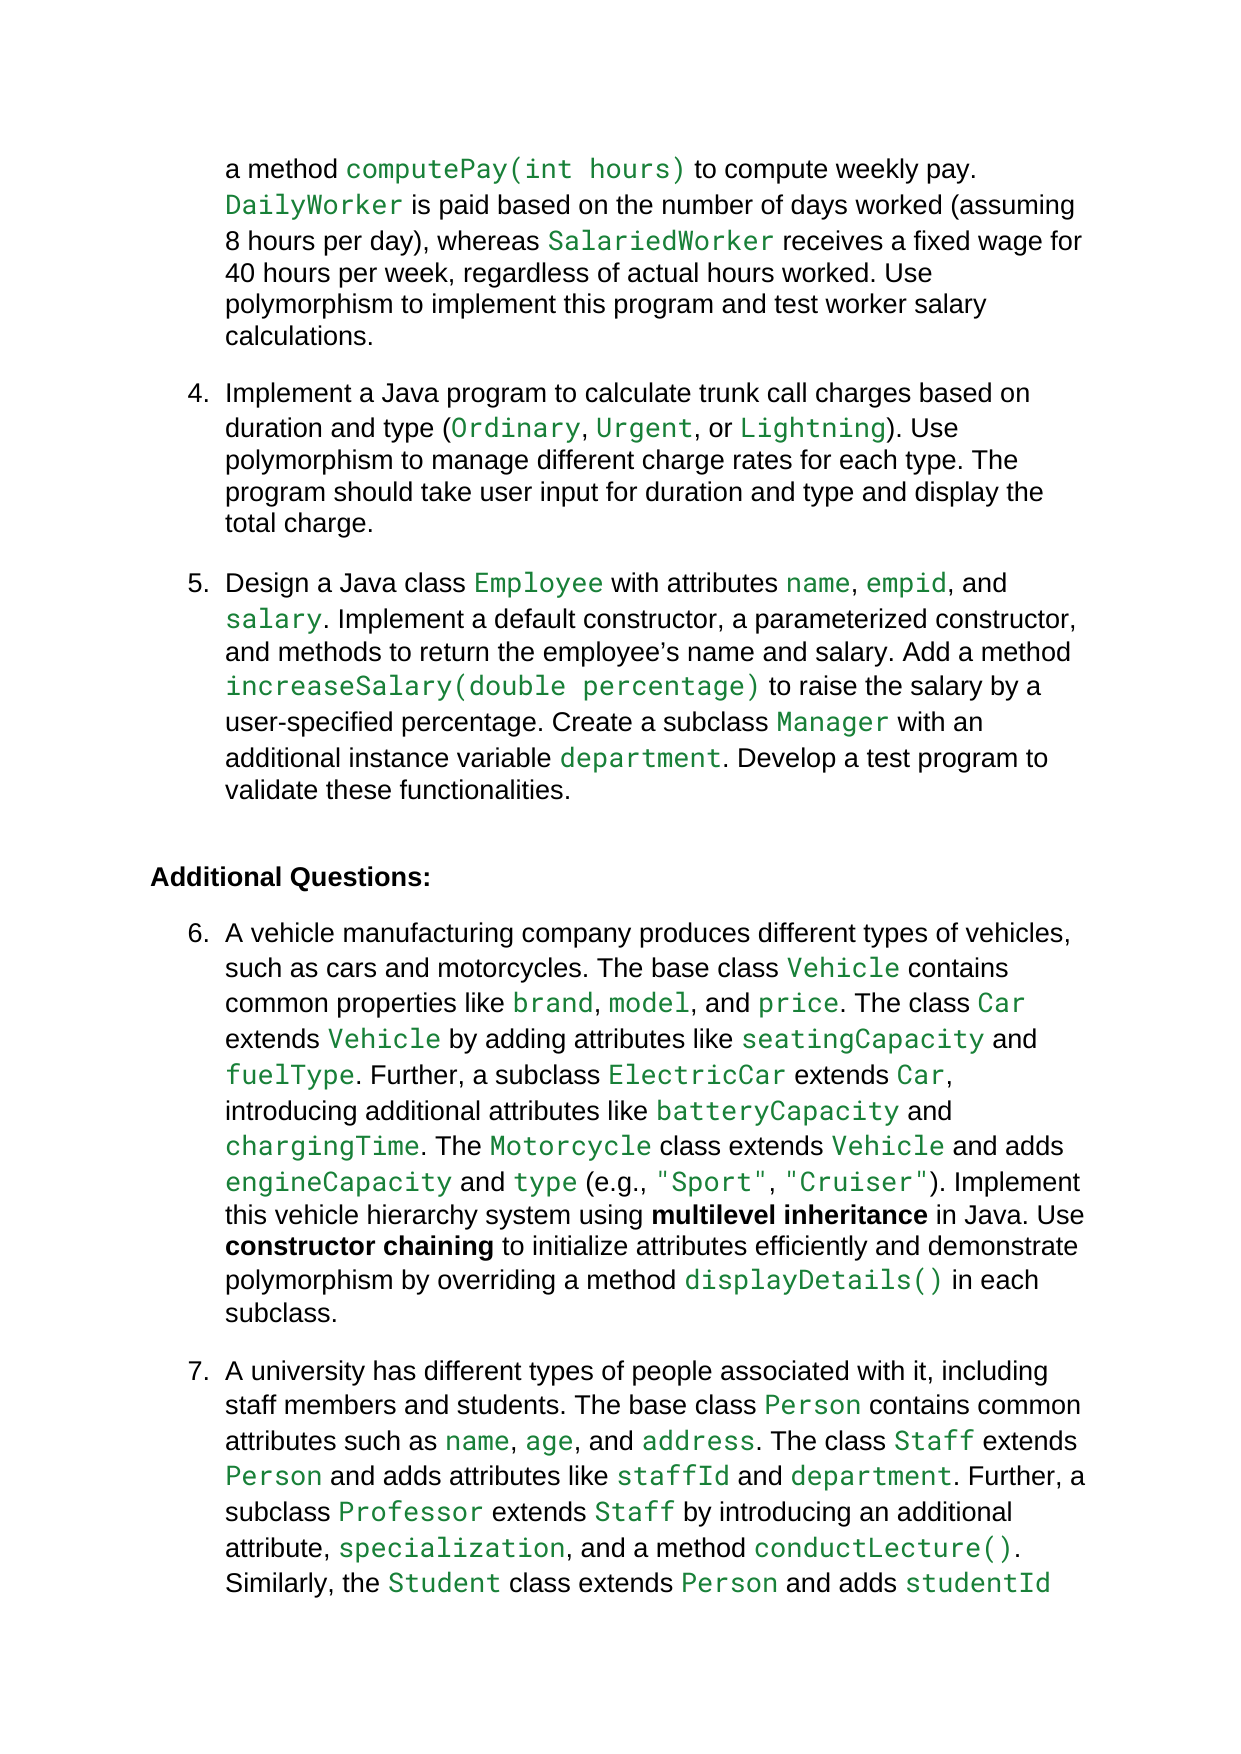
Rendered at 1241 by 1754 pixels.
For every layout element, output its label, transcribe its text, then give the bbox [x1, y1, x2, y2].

list Design a Java class Employee with attributes name, empid, and salary. Implement a default constructor, a parameterized constructor, and methods to return the employee’s name and salary. Add a method increaseSalary(double percentage) to raise the salary by a user-specified percentage. Create a subclass Manager with an additional instance variable department. Develop a test program to validate these functionalities. [187, 564, 1090, 832]
subtitle Additional Questions: [150, 861, 1090, 892]
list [187, 150, 1090, 377]
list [187, 1354, 1090, 1600]
list Implement a Java program to calculate trunk call charges based on duration and type (Ordinary, Urgent, or Lightning). Use polymorphism to manage different charge rates for each type. The program should take user input for duration and type and display the total charge. [187, 377, 1090, 564]
list A vehicle manufacturing company produces different types of vehicles, such as cars and motorcycles. The base class Vehicle contains common properties like brand, model, and price. The class Car extends Vehicle by adding attributes like seatingCapacity and fuelType. Further, a subclass ElectricCar extends Car, introducing additional attributes like batteryCapacity and chargingTime. The Motorcycle class extends Vehicle and adds engineCapacity and type (e.g., "Sport", "Cruiser"). Implement this vehicle hierarchy system using multilevel inheritance in Java. Use constructor chaining to initialize attributes efficiently and demonstrate polymorphism by overriding a method displayDetails() in each subclass. [187, 917, 1090, 1354]
